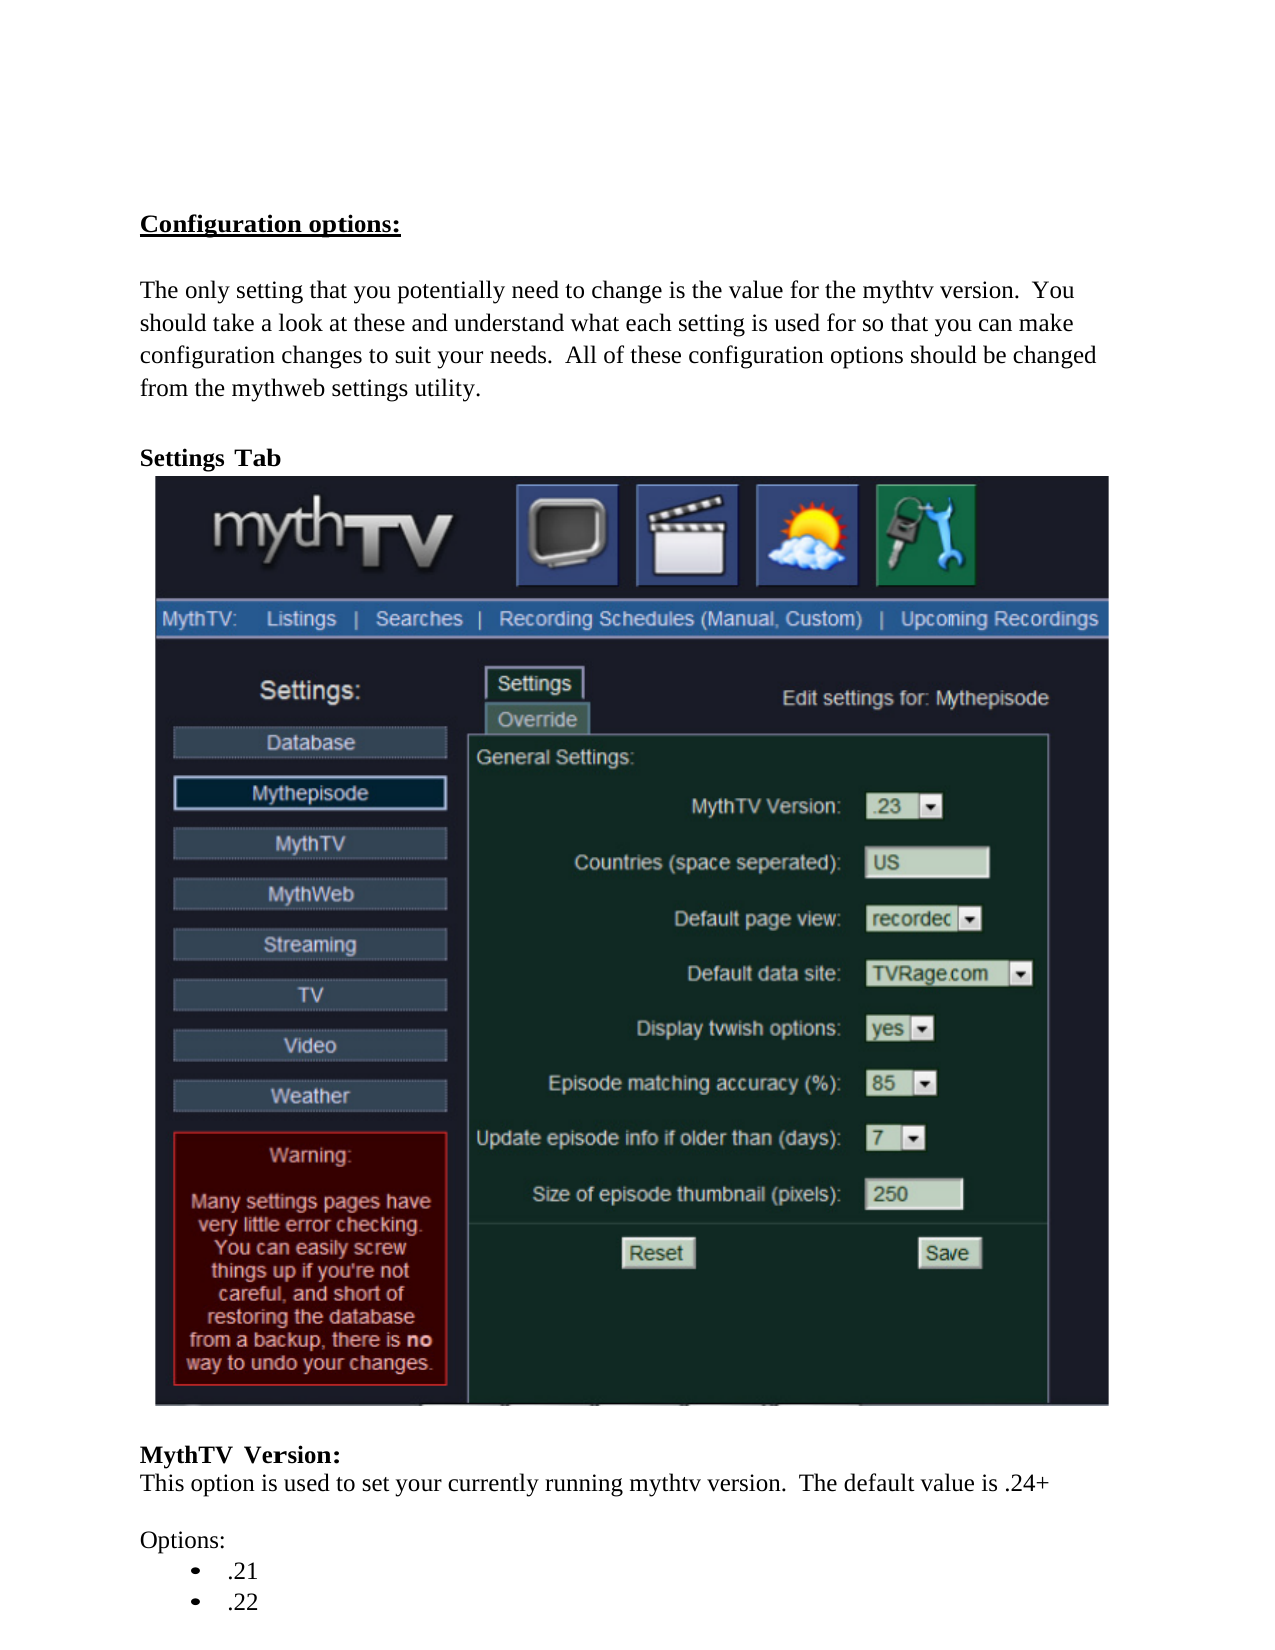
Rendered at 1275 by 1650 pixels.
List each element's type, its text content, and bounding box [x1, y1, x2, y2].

text The only setting that you potentially need to change is the value for the mythtv version. You should take a look at these and understand what each setting is used for so that you can make configuration changes to suit your needs. All of these configuration options should be changed from the mythweb settings utility. [139, 275, 1126, 402]
text Settings Tab [139, 443, 1142, 472]
text Configuration options: [139, 209, 1142, 238]
text Options: [139, 1526, 1142, 1554]
picture [155, 476, 1109, 1406]
text • .21 [189, 1556, 1142, 1585]
text MythTV Version: [139, 1440, 1142, 1469]
text This option is used to set your currently running mythtv version. The default value is .24+ [139, 1469, 1142, 1497]
text • .22 [189, 1587, 1142, 1616]
